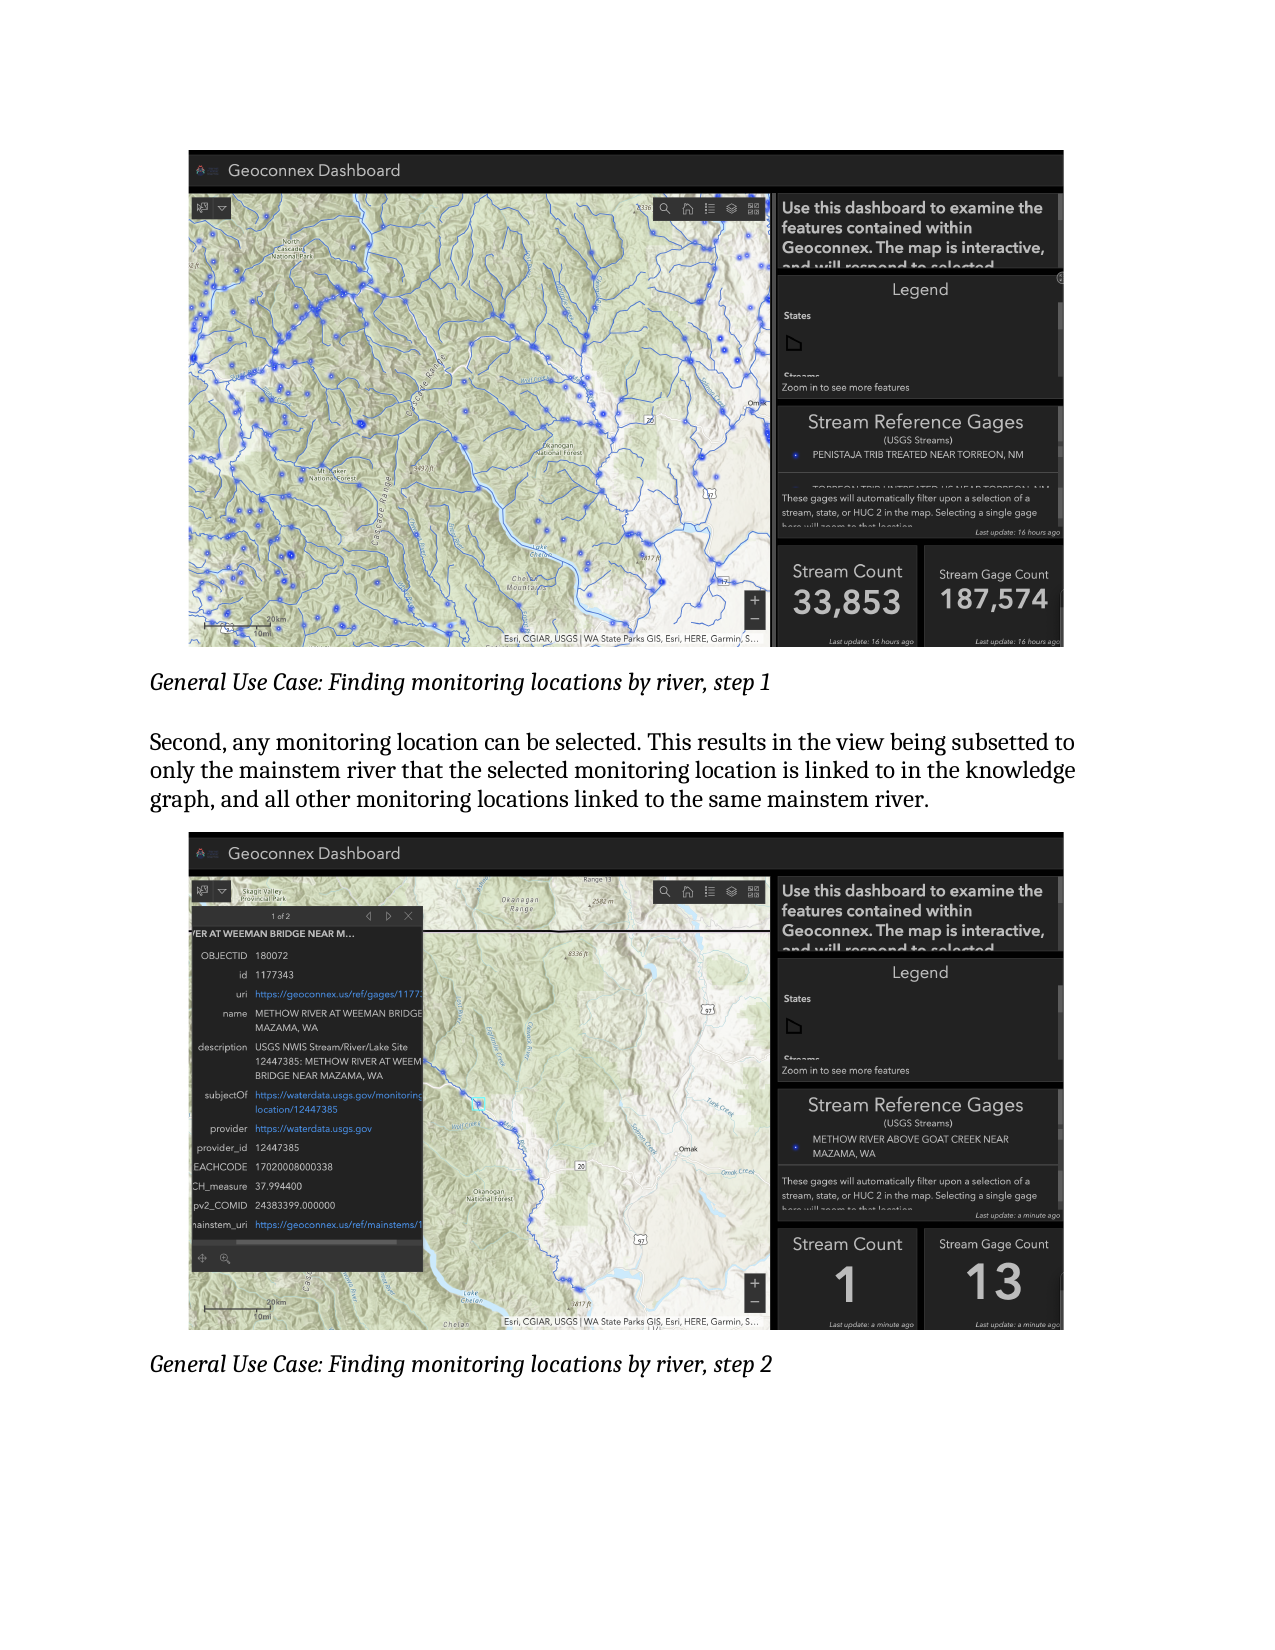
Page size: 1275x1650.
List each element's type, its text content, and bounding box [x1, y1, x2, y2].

text Second, any monitoring location can be selected. This results in the view being subsetted to only the mainstem river that the selected monitoring location is linked to in the knowledge graph, and all other monitoring locations linked to the same mainstem river. [150, 727, 1125, 814]
table_header General Use Case: Finding monitoring locations by river, step 1 [139, 150, 1114, 709]
picture [188, 150, 1064, 647]
picture [188, 832, 1064, 1330]
table_header General Use Case: Finding monitoring locations by river, step 2 [139, 833, 1114, 1391]
